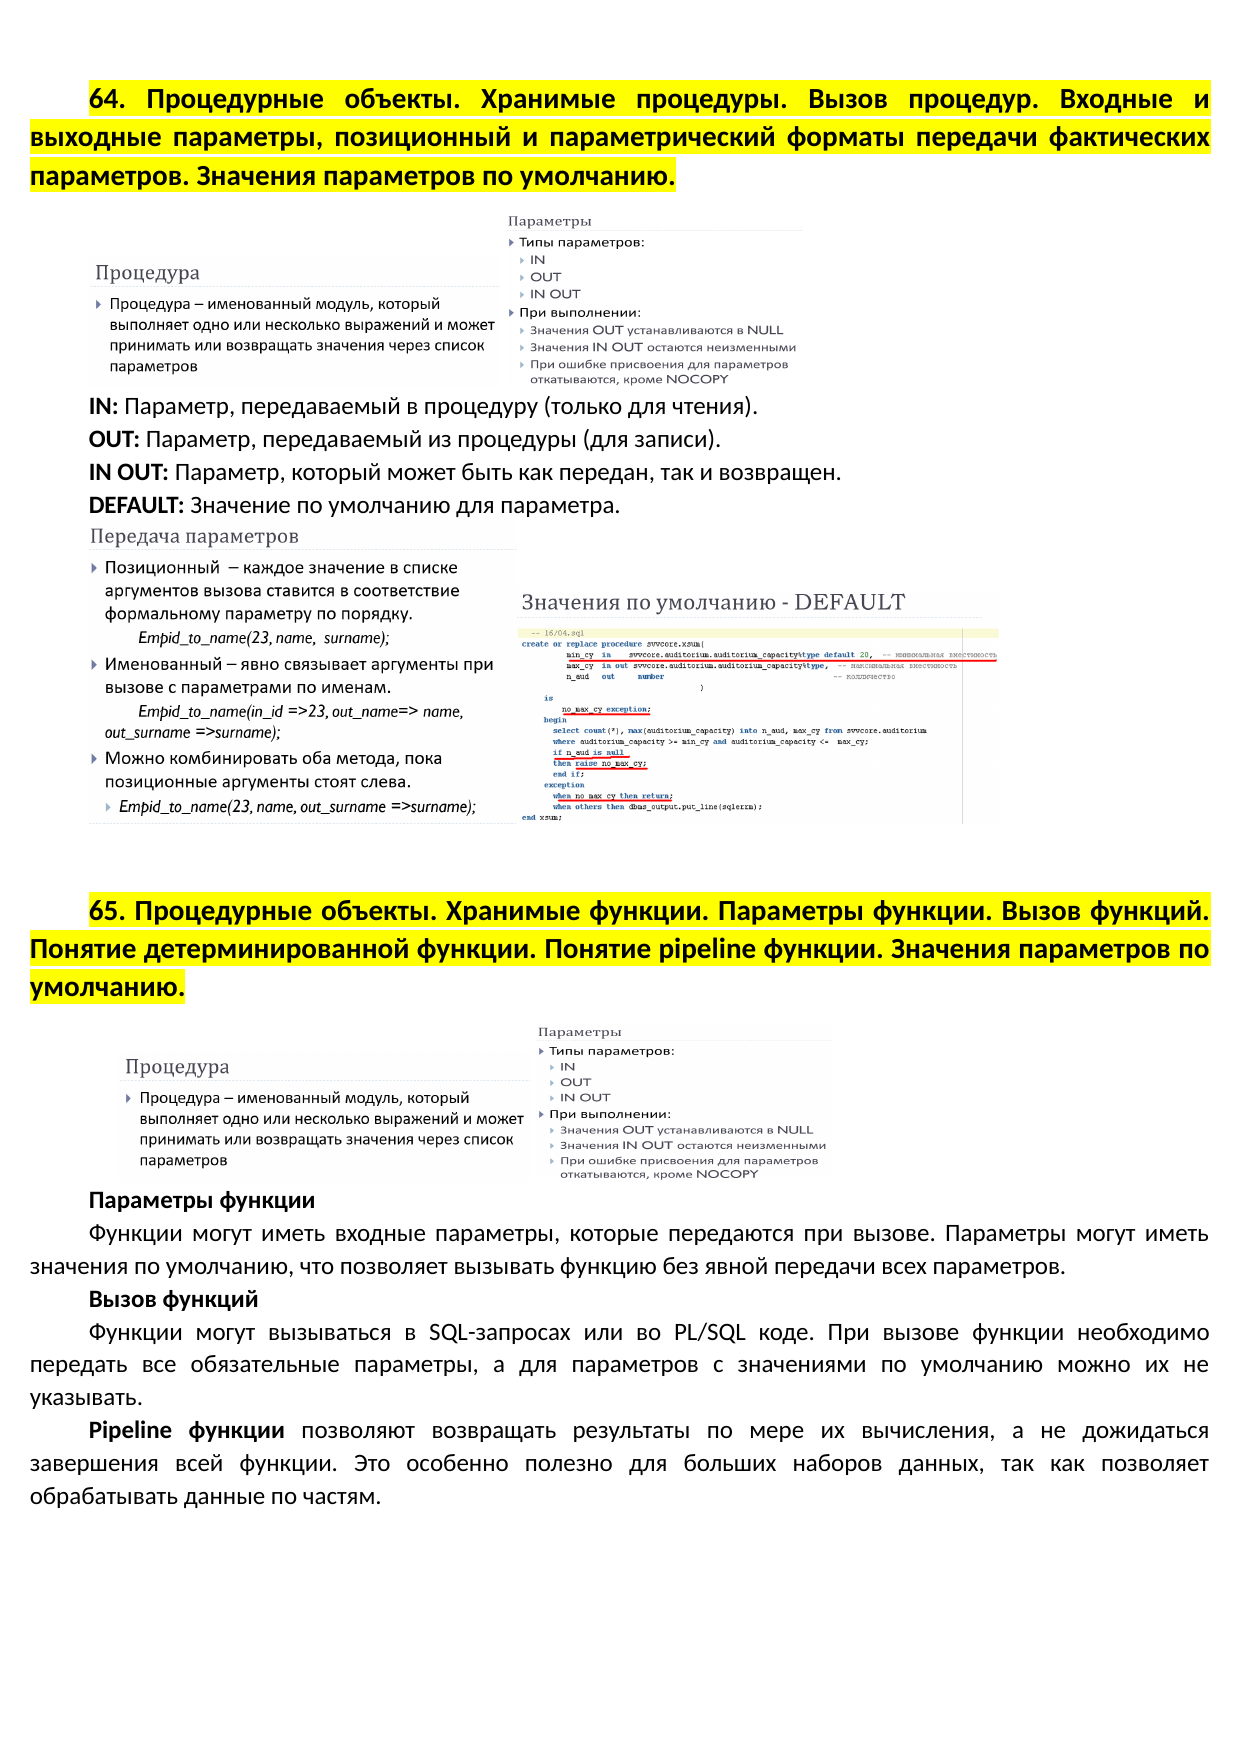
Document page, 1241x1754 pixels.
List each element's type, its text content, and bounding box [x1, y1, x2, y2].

text DEFAULT: Значение по умолчанию для параметра. [29, 489, 1211, 519]
text 64. Процедурные объекты. Хранимые процедуры. Вызов процедур. Входные и выходные параметры, позиционный и параметрический форматы передачи фактических параметров. Значения параметров по умолчанию. [29, 80, 1211, 192]
text OUT: Параметр, передаваемый из процедуры (для записи). [29, 423, 1211, 453]
picture [88, 521, 999, 824]
text IN: Параметр, передаваемый в процедуру (только для чтения). [29, 390, 1211, 421]
text Pipeline функции позволяют возвращать результаты по мере их вычисления, а не дожидаться завершения всей функции. Это особенно полезно для больших наборов данных, так как позволяет обрабатывать данные по частям. [29, 1414, 1211, 1511]
picture [88, 256, 501, 388]
text 65. Процедурные объекты. Хранимые функции. Параметры функции. Вызов функций. Понятие детерминированной функции. Понятие pipeline функции. Значения параметров по умолчанию. [29, 892, 1211, 1004]
text Функции могут вызываться в SQL-запросах или во PL/SQL коде. При вызове функции необходимо передать все обязательные параметры, а для параметров с значениями по умолчанию можно их не указывать. [29, 1316, 1211, 1412]
text Параметры функции [29, 1184, 1211, 1214]
text IN OUT: Параметр, который может быть как передан, так и возвращен. [29, 456, 1211, 486]
text Вызов функций [29, 1283, 1211, 1313]
text Функции могут иметь входные параметры, которые передаются при вызове. Параметры могут иметь значения по умолчанию, что позволяет вызывать функцию без явной передачи всех параметров. [29, 1217, 1211, 1280]
picture [506, 212, 804, 388]
picture [118, 1050, 530, 1182]
picture [535, 1023, 834, 1182]
